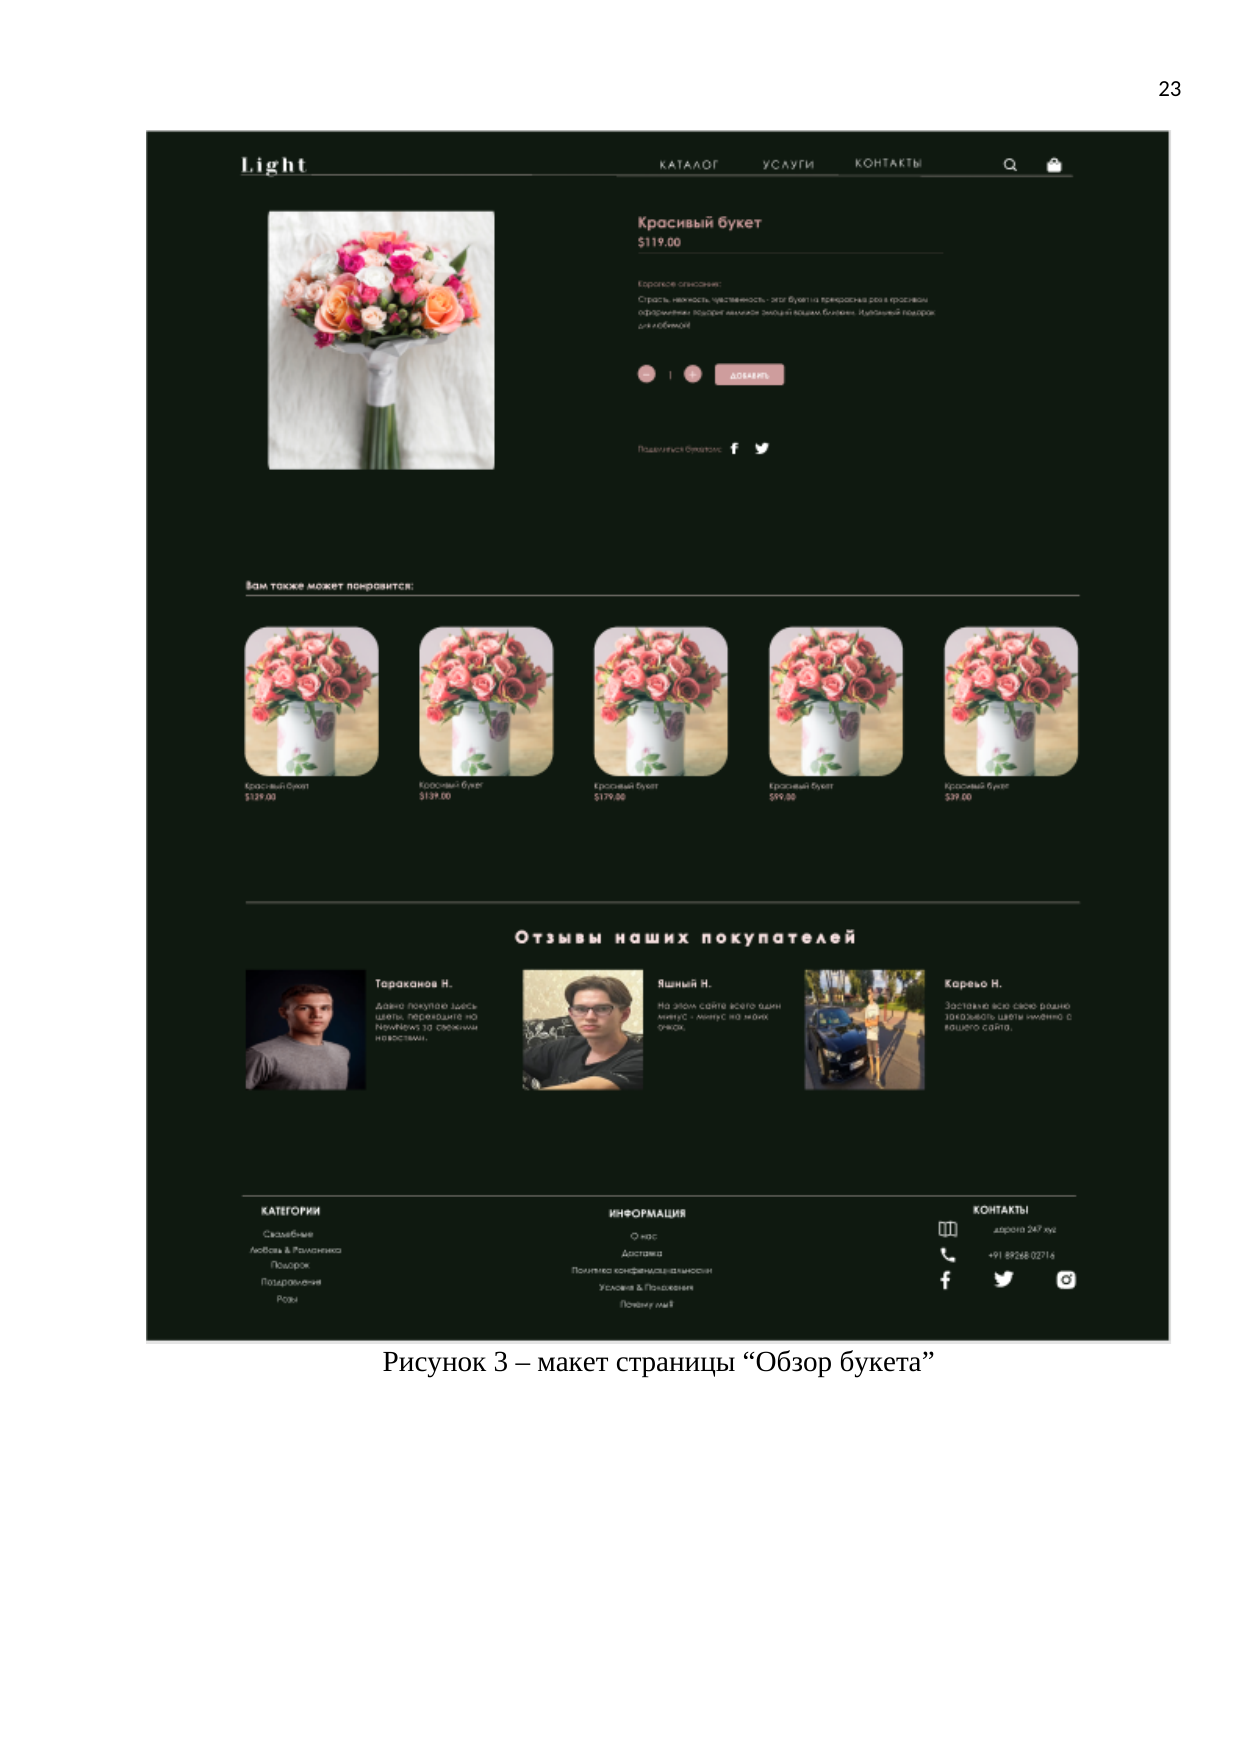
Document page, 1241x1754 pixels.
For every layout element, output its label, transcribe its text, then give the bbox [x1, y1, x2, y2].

picture [146, 130, 1172, 1344]
text Рисунок 3 – макет страницы “Обзор букета” [136, 1344, 1181, 1377]
